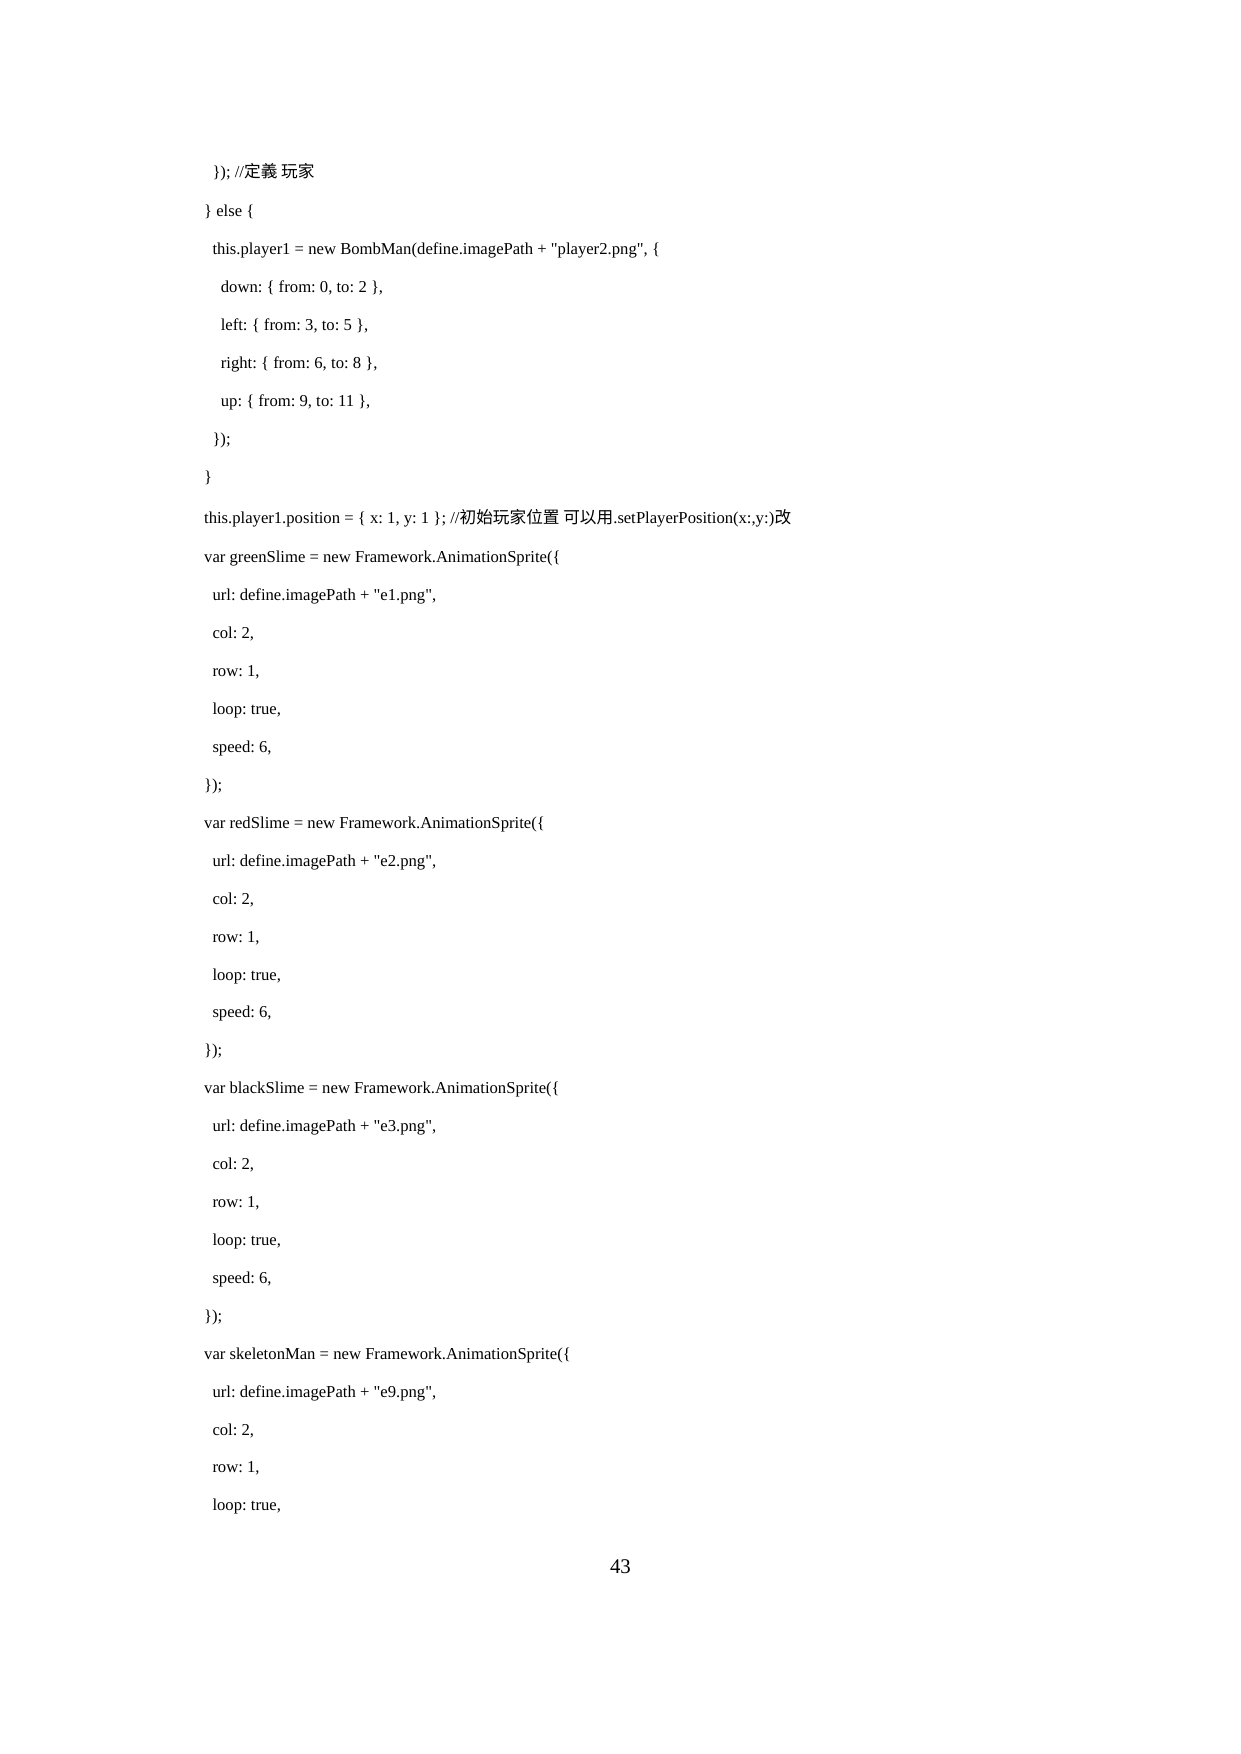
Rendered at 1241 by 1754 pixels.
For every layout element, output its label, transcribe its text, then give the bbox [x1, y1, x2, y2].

text speed: 6, [187, 737, 1053, 756]
text this.player1 = new BombMan(define.imagePath + "player2.png", { [187, 239, 1053, 258]
text url: define.imagePath + "e2.png", [187, 851, 1053, 870]
text }); [187, 428, 1053, 448]
text }); [187, 775, 1053, 794]
text loop: true, [187, 699, 1053, 718]
text up: { from: 9, to: 11 }, [187, 391, 1053, 410]
text } else { [187, 201, 1053, 220]
text url: define.imagePath + "e9.png", [187, 1381, 1053, 1401]
text } [187, 466, 1053, 486]
text this.player1.position = { x: 1, y: 1 }; //初始玩家位置 可以用.setPlayerPosition(x:,y:)改 [187, 504, 1053, 528]
text row: 1, [187, 661, 1053, 680]
text loop: true, [187, 964, 1053, 983]
text }); [187, 1040, 1053, 1059]
text speed: 6, [187, 1002, 1053, 1021]
text left: { from: 3, to: 5 }, [187, 315, 1053, 334]
text down: { from: 0, to: 2 }, [187, 277, 1053, 296]
text url: define.imagePath + "e3.png", [187, 1116, 1053, 1135]
text var skeletonMan = new Framework.AnimationSprite({ [187, 1343, 1053, 1363]
text speed: 6, [187, 1268, 1053, 1287]
text loop: true, [187, 1230, 1053, 1249]
text loop: true, [187, 1495, 1053, 1514]
text row: 1, [187, 1457, 1053, 1476]
text col: 2, [187, 1154, 1053, 1173]
text var greenSlime = new Framework.AnimationSprite({ [187, 547, 1053, 566]
text }); //定義 玩家 [187, 158, 1053, 182]
text col: 2, [187, 1419, 1053, 1438]
text var blackSlime = new Framework.AnimationSprite({ [187, 1078, 1053, 1097]
text col: 2, [187, 888, 1053, 908]
text }); [187, 1306, 1053, 1325]
text row: 1, [187, 1192, 1053, 1211]
text row: 1, [187, 926, 1053, 946]
text col: 2, [187, 623, 1053, 642]
text right: { from: 6, to: 8 }, [187, 353, 1053, 372]
text url: define.imagePath + "e1.png", [187, 585, 1053, 604]
text var redSlime = new Framework.AnimationSprite({ [187, 813, 1053, 832]
